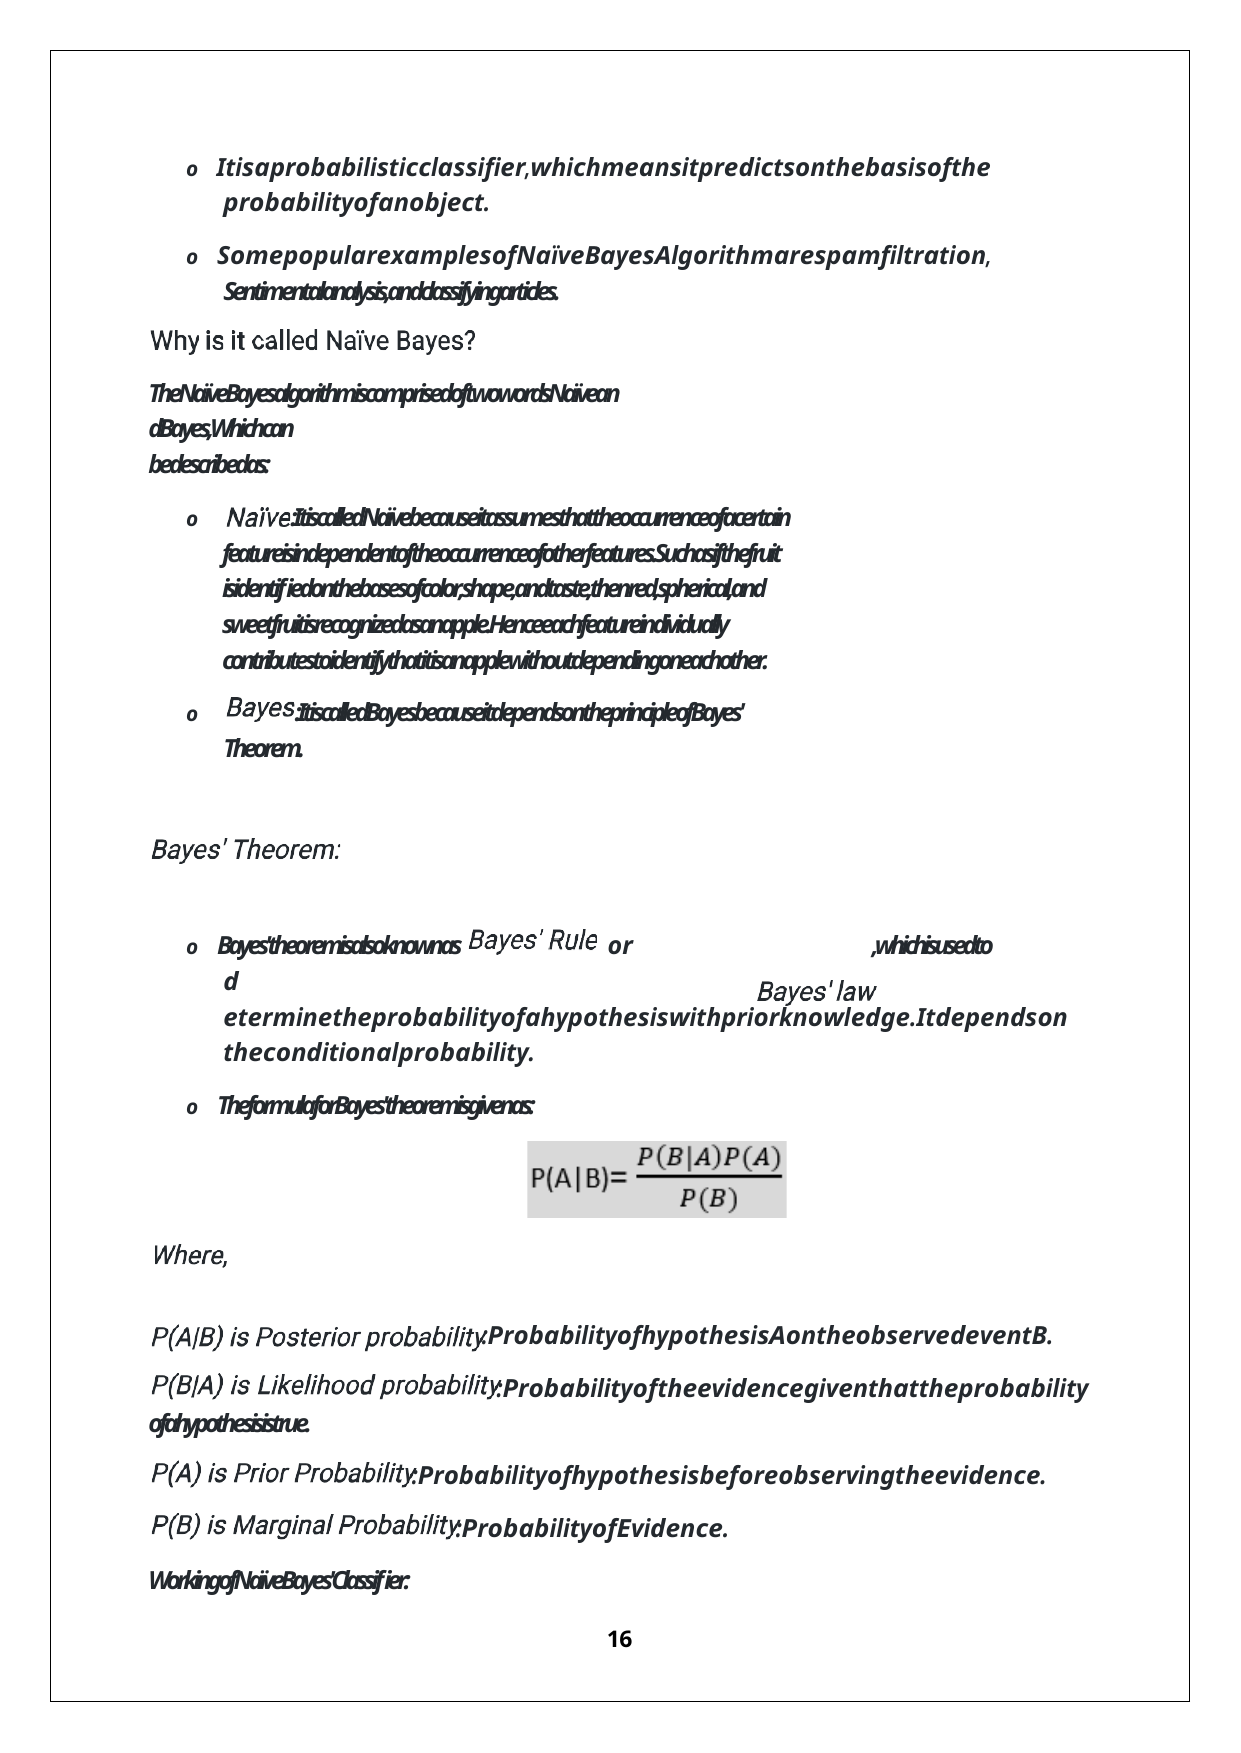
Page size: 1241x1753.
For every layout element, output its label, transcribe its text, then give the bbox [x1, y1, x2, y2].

list Bayes'theoremisalsoknownas or ,whichisusedto determinetheprobabilityofahypothesiswithpriorknowledge.Itdependson theconditionalprobability. [186, 928, 1083, 1069]
list TheformulaforBayes'theoremisgivenas: [186, 1087, 1111, 1121]
text :Probabilityofhypothesisbeforeobservingtheevidence. [412, 1458, 1111, 1492]
picture [151, 1513, 456, 1540]
list SomepopularexamplesofNaïveBayesAlgorithmarespamfiltration, Sentimentalanalysis,andclassifyingarticles. [186, 237, 1000, 307]
text ofahypothesisistrue. [148, 1406, 407, 1440]
picture [151, 838, 341, 864]
picture [150, 330, 199, 355]
text :Probabilityoftheevidencegiventhattheprobability [496, 1370, 1111, 1404]
picture [155, 1244, 227, 1268]
list Itisaprobabilisticclassifier,whichmeansitpredictsonthebasisofthe probabilityofanobject. [186, 149, 1028, 219]
picture [226, 697, 295, 722]
text TheNaïveBayesalgorithmiscomprisedoftwowordsNaïveandBayes,Whichcan bedescribedas: [148, 348, 626, 481]
picture [280, 329, 475, 355]
text WorkingofNaïveBayes'Classifier: [148, 1562, 1111, 1597]
picture [226, 507, 291, 527]
picture [232, 330, 245, 350]
picture [151, 1460, 412, 1488]
picture [468, 929, 597, 955]
picture [206, 330, 224, 350]
picture [527, 1141, 787, 1218]
list :ItiscalledBayesbecauseitdependsontheprincipleofBayes' Theorem. [186, 695, 1002, 764]
picture [151, 1373, 496, 1400]
picture [151, 1324, 482, 1352]
text :ProbabilityofhypothesisAontheobservedeventB. [482, 1318, 1111, 1352]
list :ItiscalledNaïvebecauseitassumesthattheoccurrenceofacertain featureisindependentoftheoccurrenceofotherfeatures.Suchasifthefruit isidentifiedonthebasesofcolor,shape,andtaste,thenred,spherical,and sweetfruitisrecognizedasanapple.Henceeachfeatureindividually contributestoidentifythatitisanapplewithoutdependingoneachother. [186, 499, 1087, 677]
text :ProbabilityofEvidence. [456, 1510, 1111, 1544]
